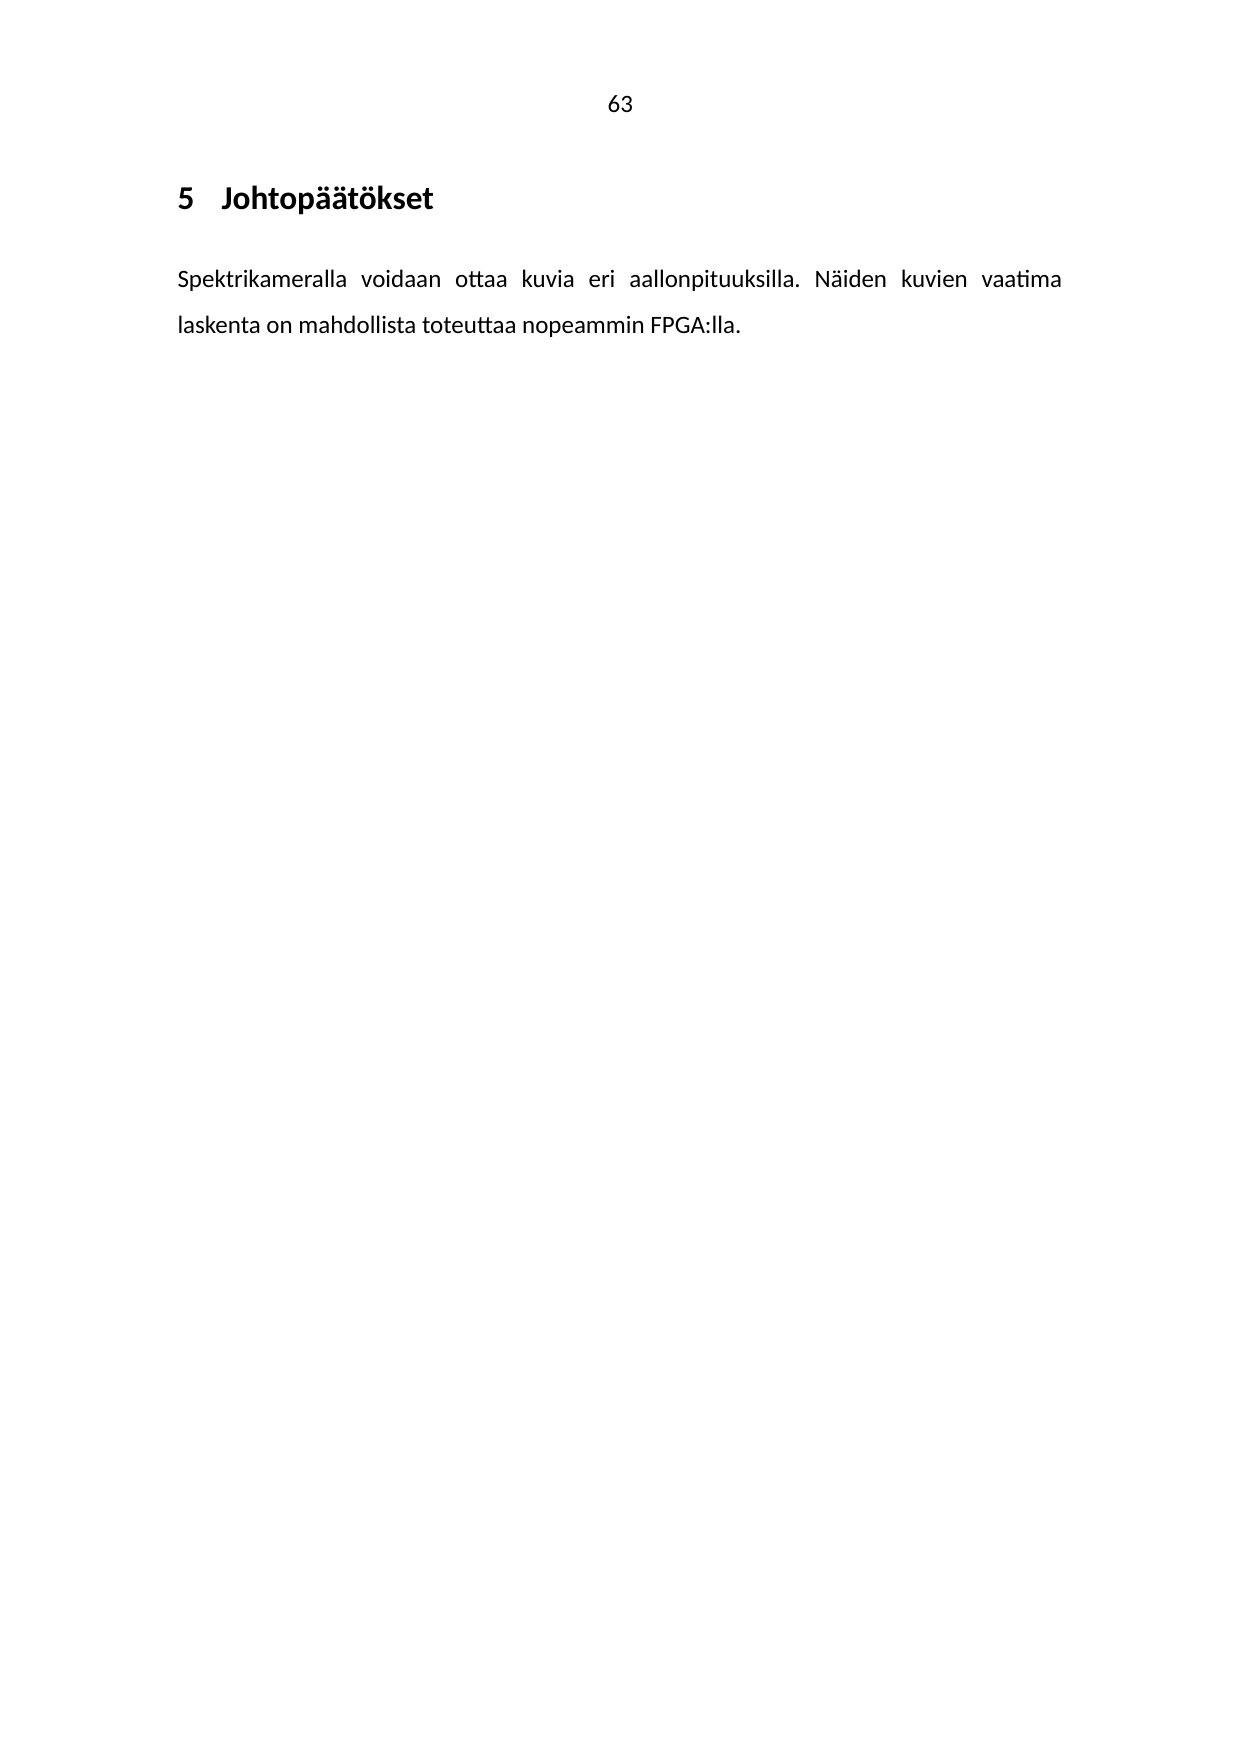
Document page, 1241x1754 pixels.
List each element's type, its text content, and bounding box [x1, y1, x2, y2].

subtitle Johtopäätökset [177, 177, 1063, 218]
text Spektrikameralla voidaan ottaa kuvia eri aallonpituuksilla. Näiden kuvien vaatima laskenta on mahdollista toteuttaa nopeammin FPGA:lla. [177, 263, 1063, 339]
